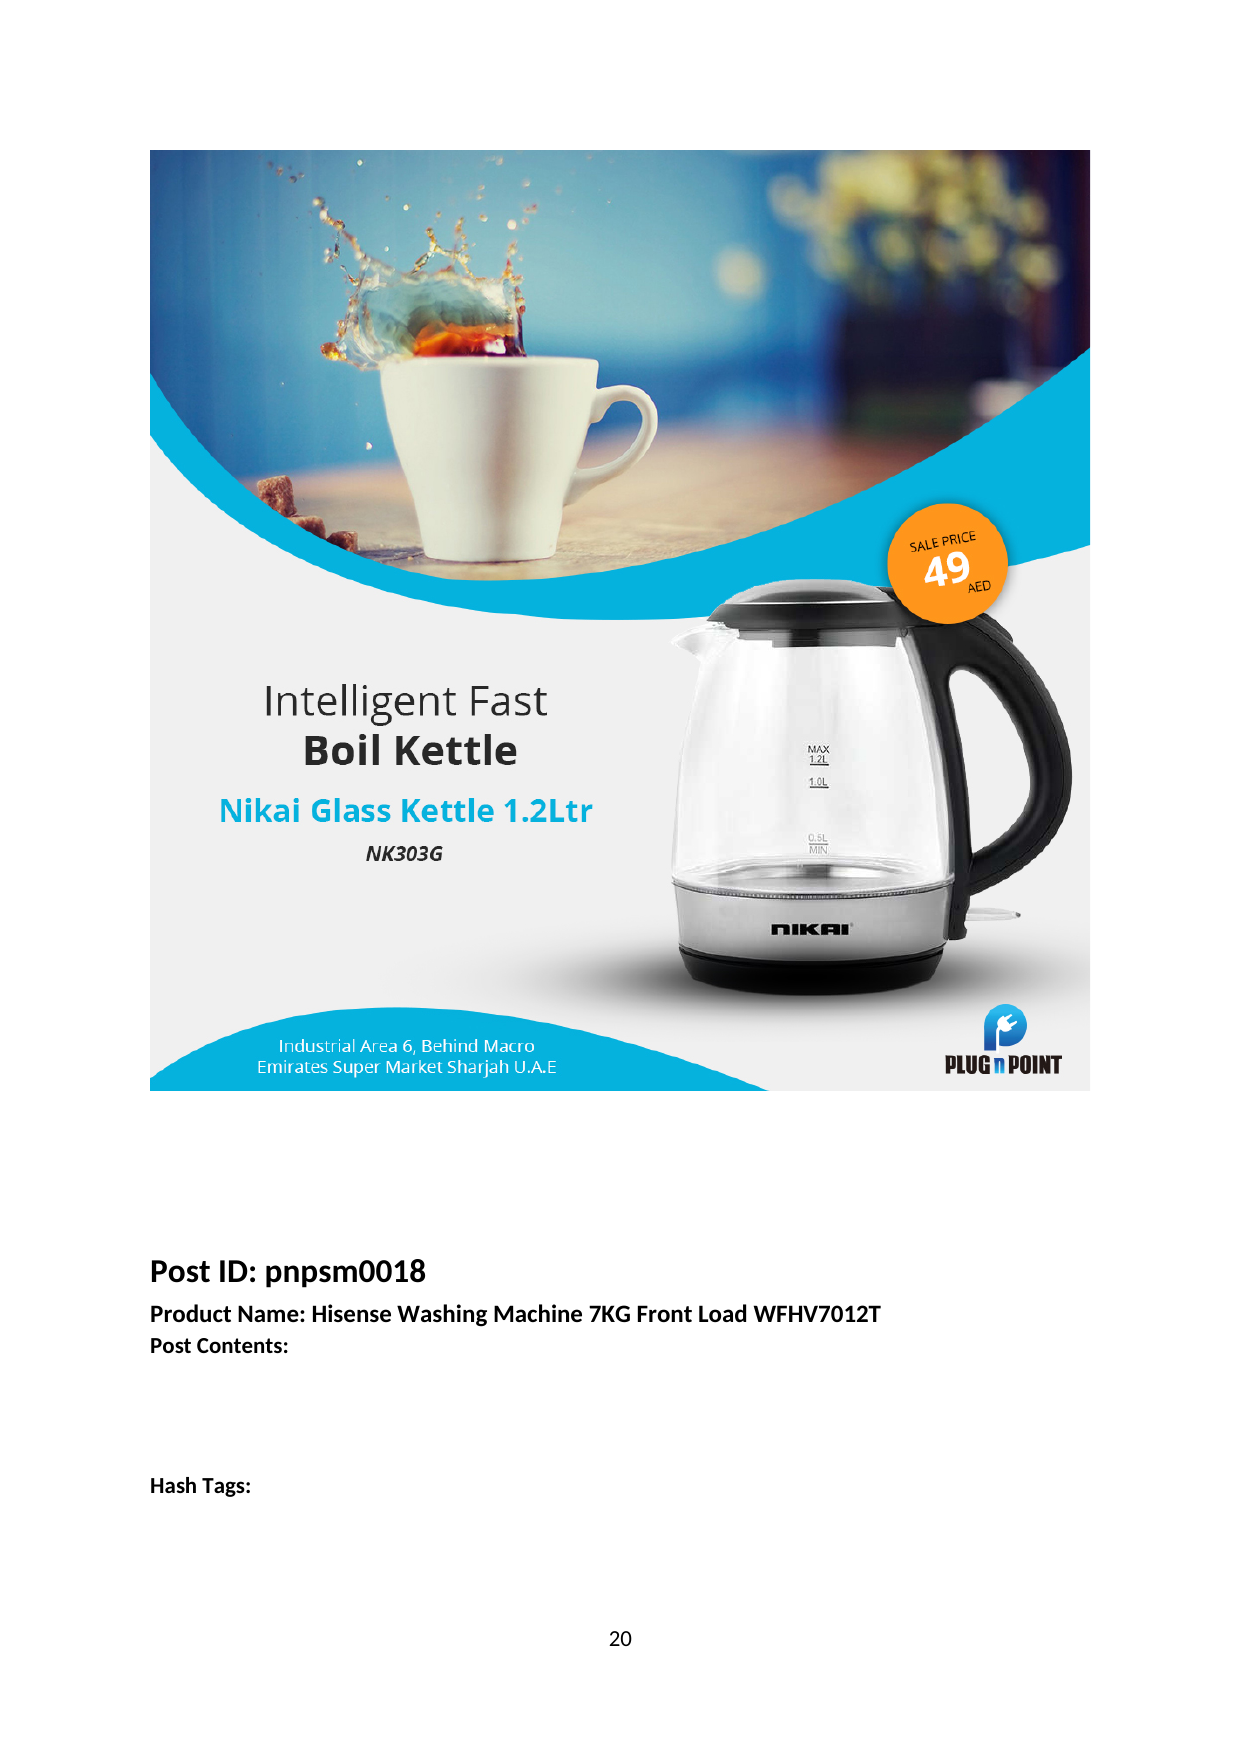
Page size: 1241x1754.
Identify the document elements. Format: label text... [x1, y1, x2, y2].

subtitle Product Name: Hisense Washing Machine 7KG Front Load WFHV7012T [150, 1298, 1090, 1328]
picture [150, 150, 1091, 580]
text Hash Tags: [150, 1471, 1090, 1499]
subtitle Post ID: pnpsm0018 [150, 1250, 1090, 1290]
picture [150, 437, 1091, 1091]
text Post Contents: [150, 1331, 1090, 1359]
